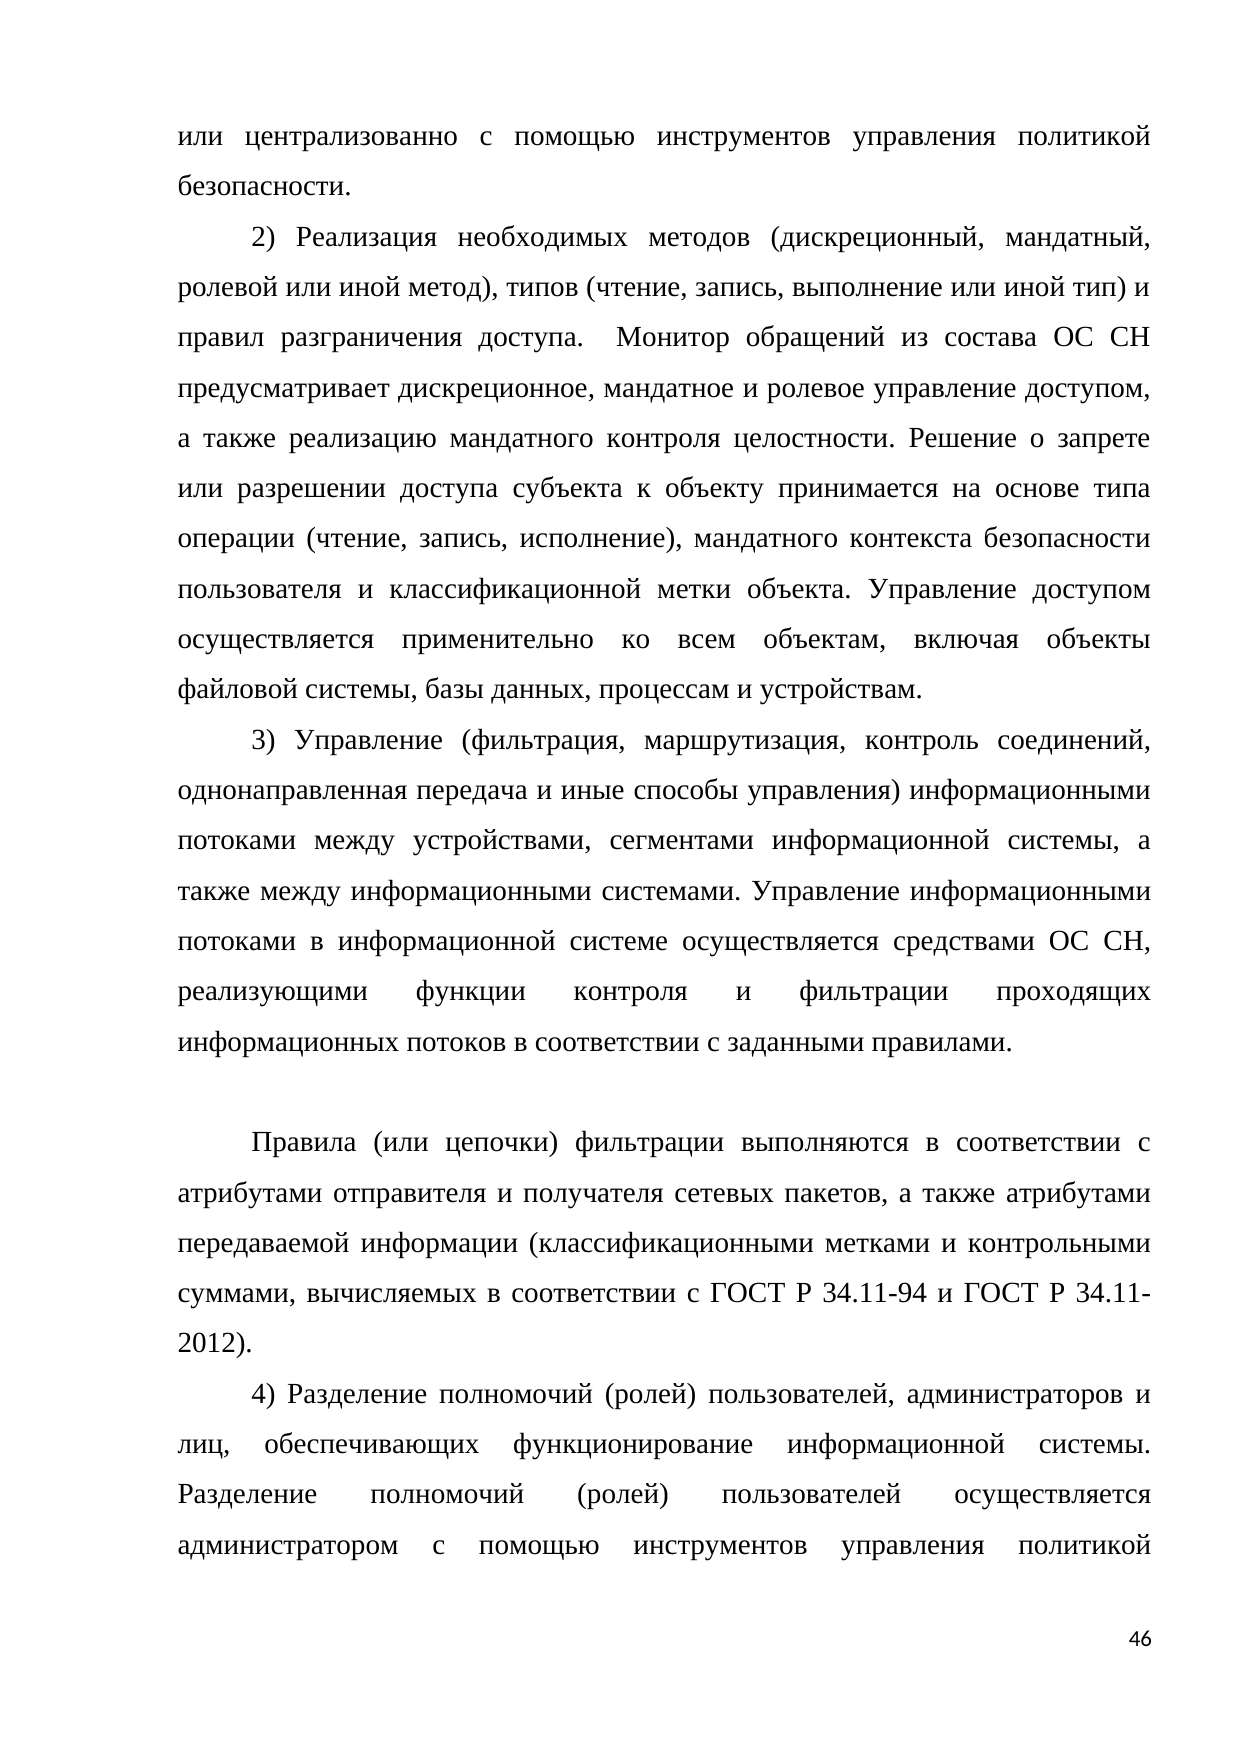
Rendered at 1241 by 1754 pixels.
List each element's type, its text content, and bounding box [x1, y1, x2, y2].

text 2) Реализация необходимых методов (дискреционный, мандатный, ролевой или иной метод), типов (чтение, запись, выполнение или иной тип) и правил разграничения доступа. Монитор обращений из состава ОС СН предусматривает дискреционное, мандатное и ролевое управление доступом, а также реализацию мандатного контроля целостности. Решение о запрете или разрешении доступа субъекта к объекту принимается на основе типа операции (чтение, запись, исполнение), мандатного контекста безопасности пользователя и классификационной метки объекта. Управление доступом осуществляется применительно ко всем объектам, включая объекты файловой системы, базы данных, процессам и устройствам. [177, 219, 1152, 705]
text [177, 1376, 1152, 1560]
text 3) Управление (фильтрация, маршрутизация, контроль соединений, однонаправленная передача и иные способы управления) информационными потоками между устройствами, сегментами информационной системы, а также между информационными системами. Управление информационными потоками в информационной системе осуществляется средствами ОС СН, реализующими функции контроля и фильтрации проходящих информационных потоков в соответствии с заданными правилами. [177, 722, 1152, 1057]
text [177, 118, 1152, 202]
text Правила (или цепочки) фильтрации выполняются в соответствии с атрибутами отправителя и получателя сетевых пакетов, а также атрибутами передаваемой информации (классификационными метками и контрольными суммами, вычисляемых в соответствии с ГОСТ Р 34.11-94 и ГОСТ Р 34.11-2012). [177, 1124, 1152, 1359]
